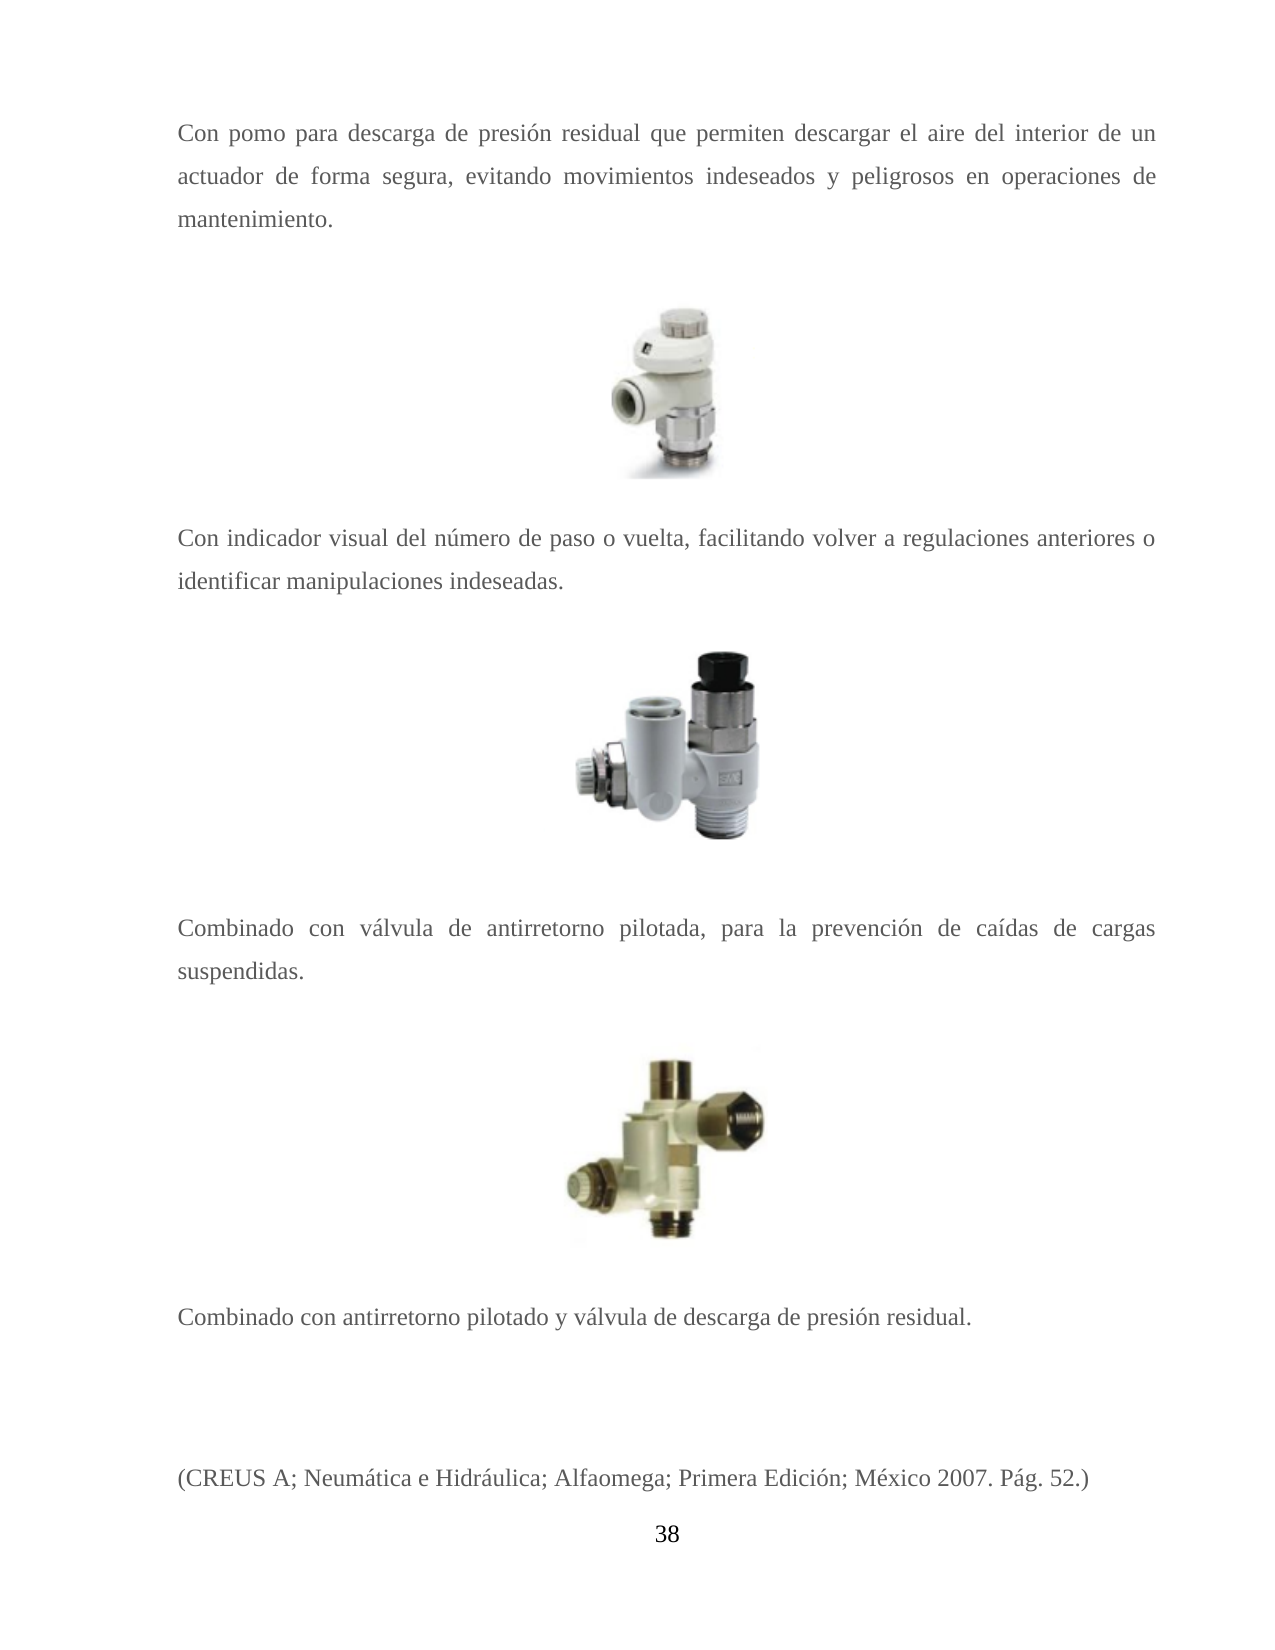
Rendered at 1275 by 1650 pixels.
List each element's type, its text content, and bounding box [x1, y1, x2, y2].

picture [579, 268, 755, 498]
text Combinado con antirretorno pilotado y válvula de descarga de presión residual. [177, 1302, 1157, 1330]
text Con indicador visual del número de paso o vuelta, facilitando volver a regulaciones anteriores o identificar manipulaciones indeseadas. [177, 523, 1157, 595]
text Con pomo para descarga de presión residual que permiten descargar el aire del interior de un actuador de forma segura, evitando movimientos indeseados y peligrosos en operaciones de mantenimiento. [177, 118, 1157, 233]
text (CREUS A; Neumática e Hidráulica; Alfaomega; Primera Edición; México 2007. Pág. 52.) [177, 1463, 1157, 1492]
picture [543, 630, 791, 888]
picture [541, 1020, 793, 1277]
text Combinado con válvula de antirretorno pilotada, para la prevención de caídas de cargas suspendidas. [177, 913, 1157, 985]
